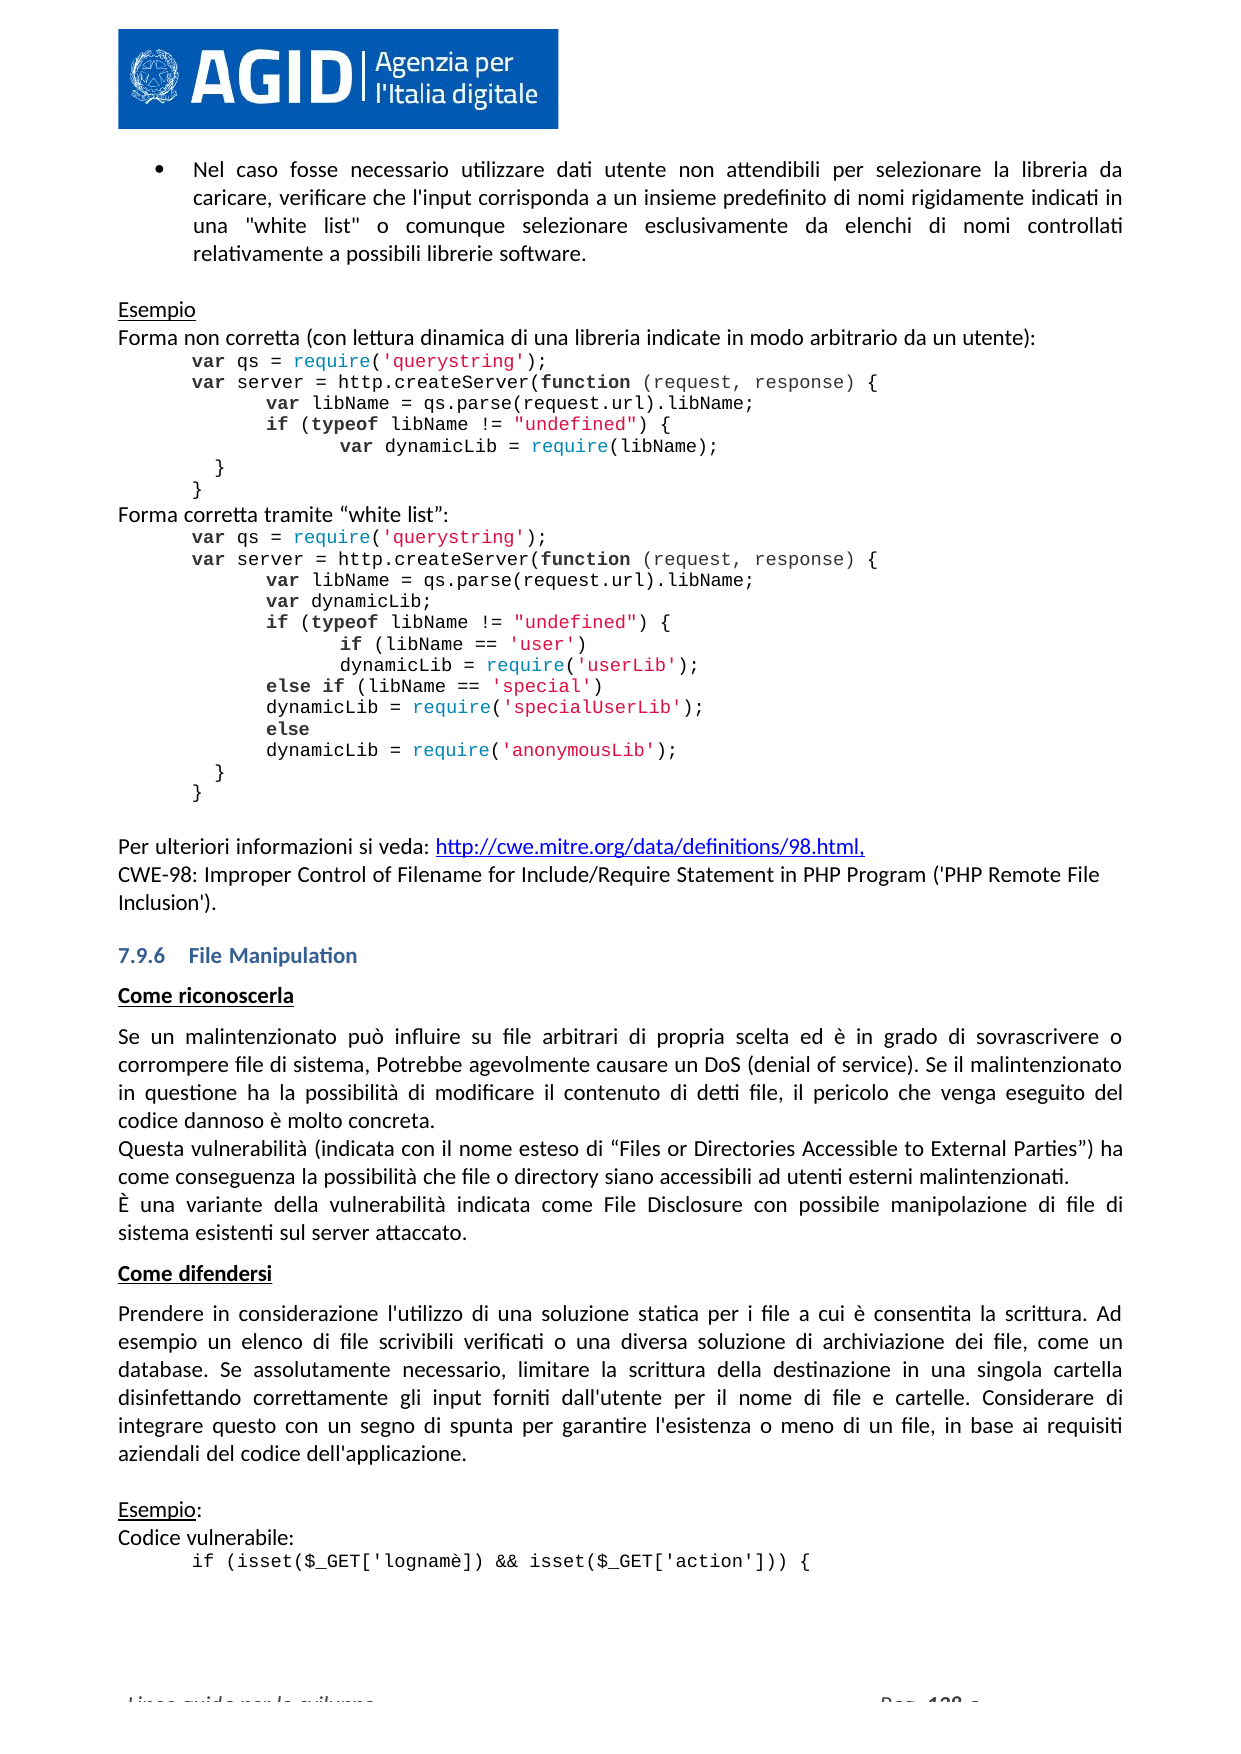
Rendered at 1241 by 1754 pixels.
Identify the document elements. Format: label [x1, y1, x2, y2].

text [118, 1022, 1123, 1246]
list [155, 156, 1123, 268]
picture [118, 29, 559, 129]
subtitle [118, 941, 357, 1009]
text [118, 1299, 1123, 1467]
picture [533, 661, 538, 669]
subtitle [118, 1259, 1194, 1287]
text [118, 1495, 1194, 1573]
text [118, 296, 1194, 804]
picture [577, 442, 582, 450]
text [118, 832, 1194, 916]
